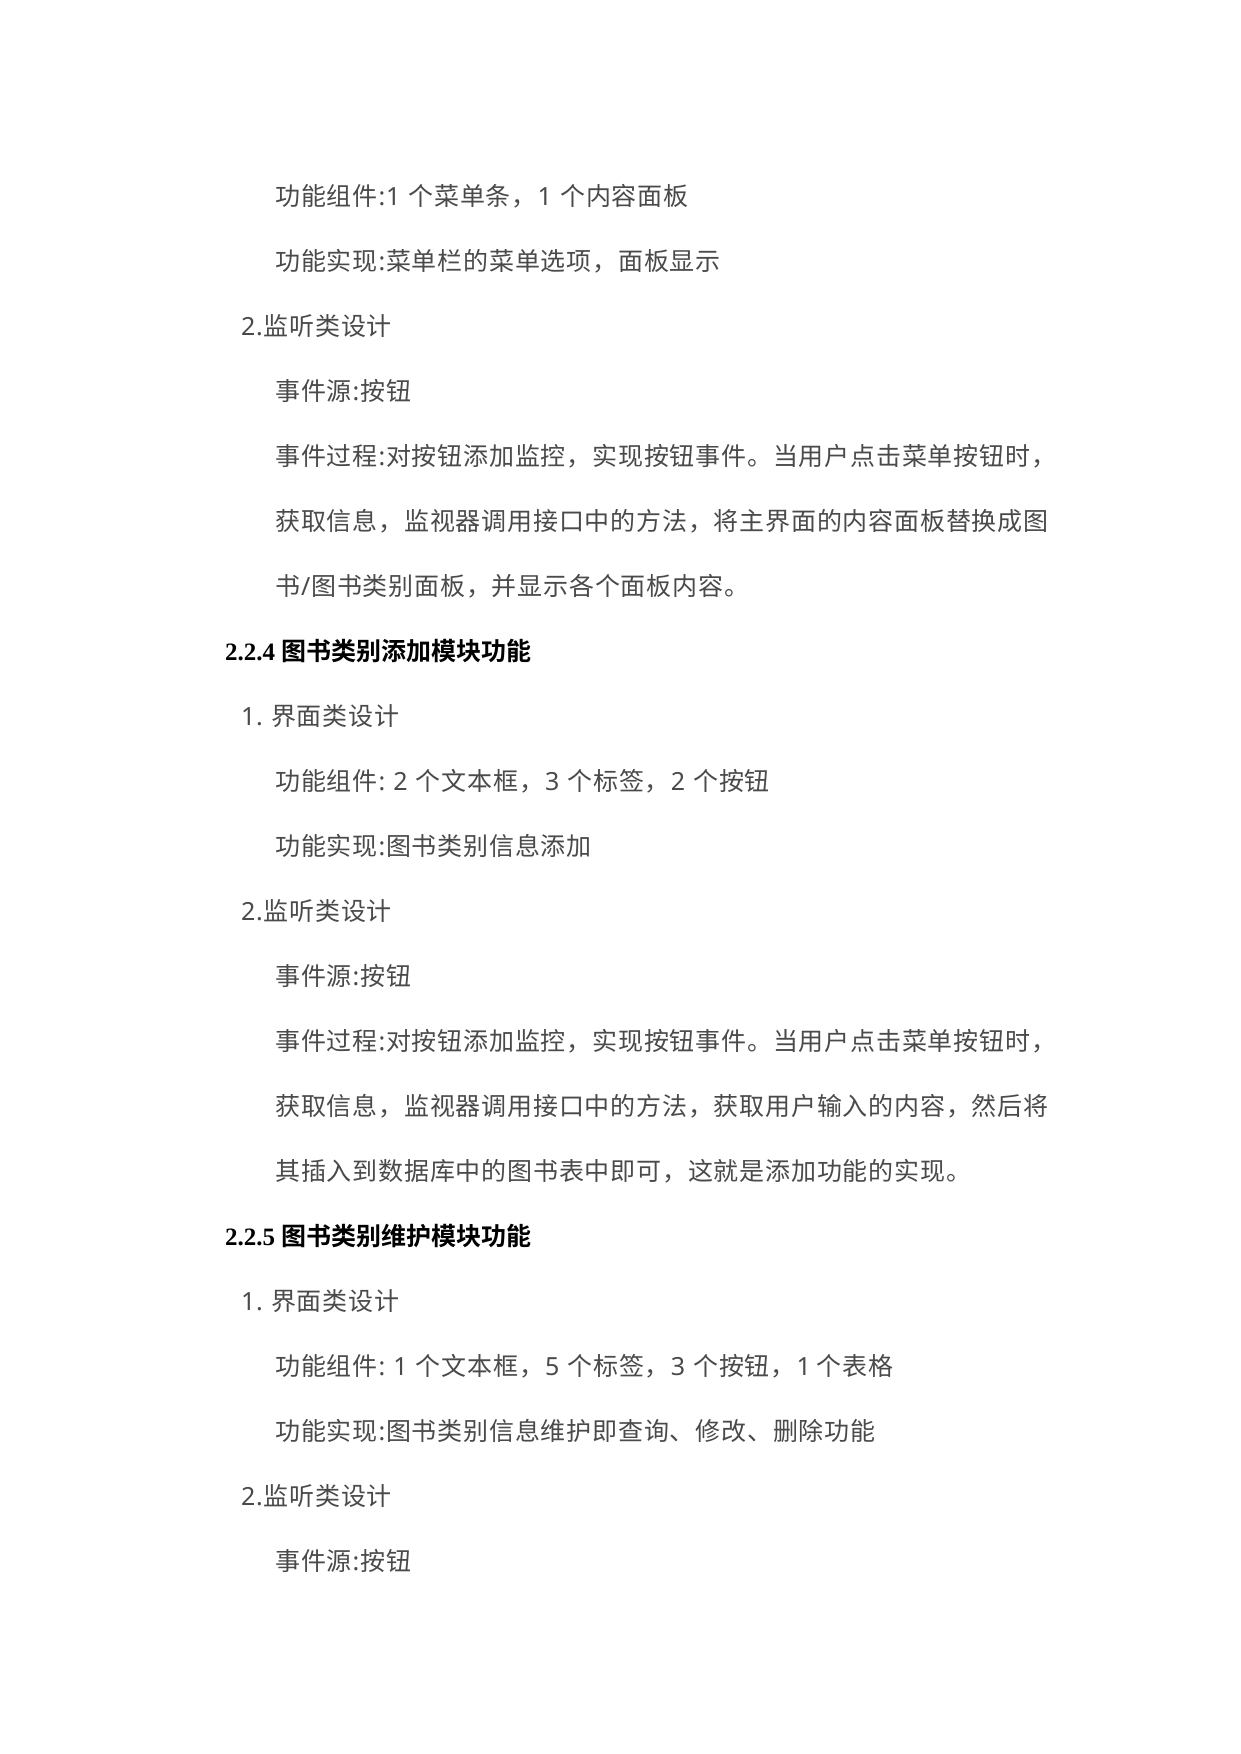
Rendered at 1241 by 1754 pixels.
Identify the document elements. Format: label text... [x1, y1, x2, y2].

list 事件过程:对按钮添加监控，实现按钮事件。当用户点击菜单按钮时，获取信息，监视器调用接口中的方法，获取用户输入的内容，然后将其插入到数据库中的图书表中即可，这就是添加功能的实现。 [275, 1007, 1053, 1202]
list 功能组件: 1 个文本框，5 个标签，3 个按钮，1个表格 [275, 1332, 1053, 1397]
list 事件源:按钮 [275, 357, 1053, 422]
text 2.监听类设计 [187, 1462, 1053, 1527]
list 事件源:按钮 [275, 1527, 1053, 1592]
list 功能组件: 2 个文本框，3 个标签，2 个按钮 [275, 747, 1053, 812]
list 2.2.5 图书类别维护模块功能 [225, 1202, 1053, 1267]
list 功能组件:1 个菜单条，1 个内容面板 [275, 162, 1053, 227]
text 2.监听类设计 [187, 877, 1053, 942]
list 2.2.4 图书类别添加模块功能 [225, 617, 1053, 682]
list 事件源:按钮 [275, 942, 1053, 1007]
text 1. 界面类设计 [187, 682, 1053, 747]
text 1. 界面类设计 [187, 1267, 1053, 1332]
list 事件过程:对按钮添加监控，实现按钮事件。当用户点击菜单按钮时，获取信息，监视器调用接口中的方法，将主界面的内容面板替换成图书/图书类别面板，并显示各个面板内容。 [275, 422, 1053, 617]
text 2.监听类设计 [187, 292, 1053, 357]
list 功能实现:菜单栏的菜单选项，面板显示 [275, 227, 1053, 292]
list 功能实现:图书类别信息维护即查询、修改、删除功能 [275, 1397, 1053, 1462]
list 功能实现:图书类别信息添加 [275, 812, 1053, 877]
